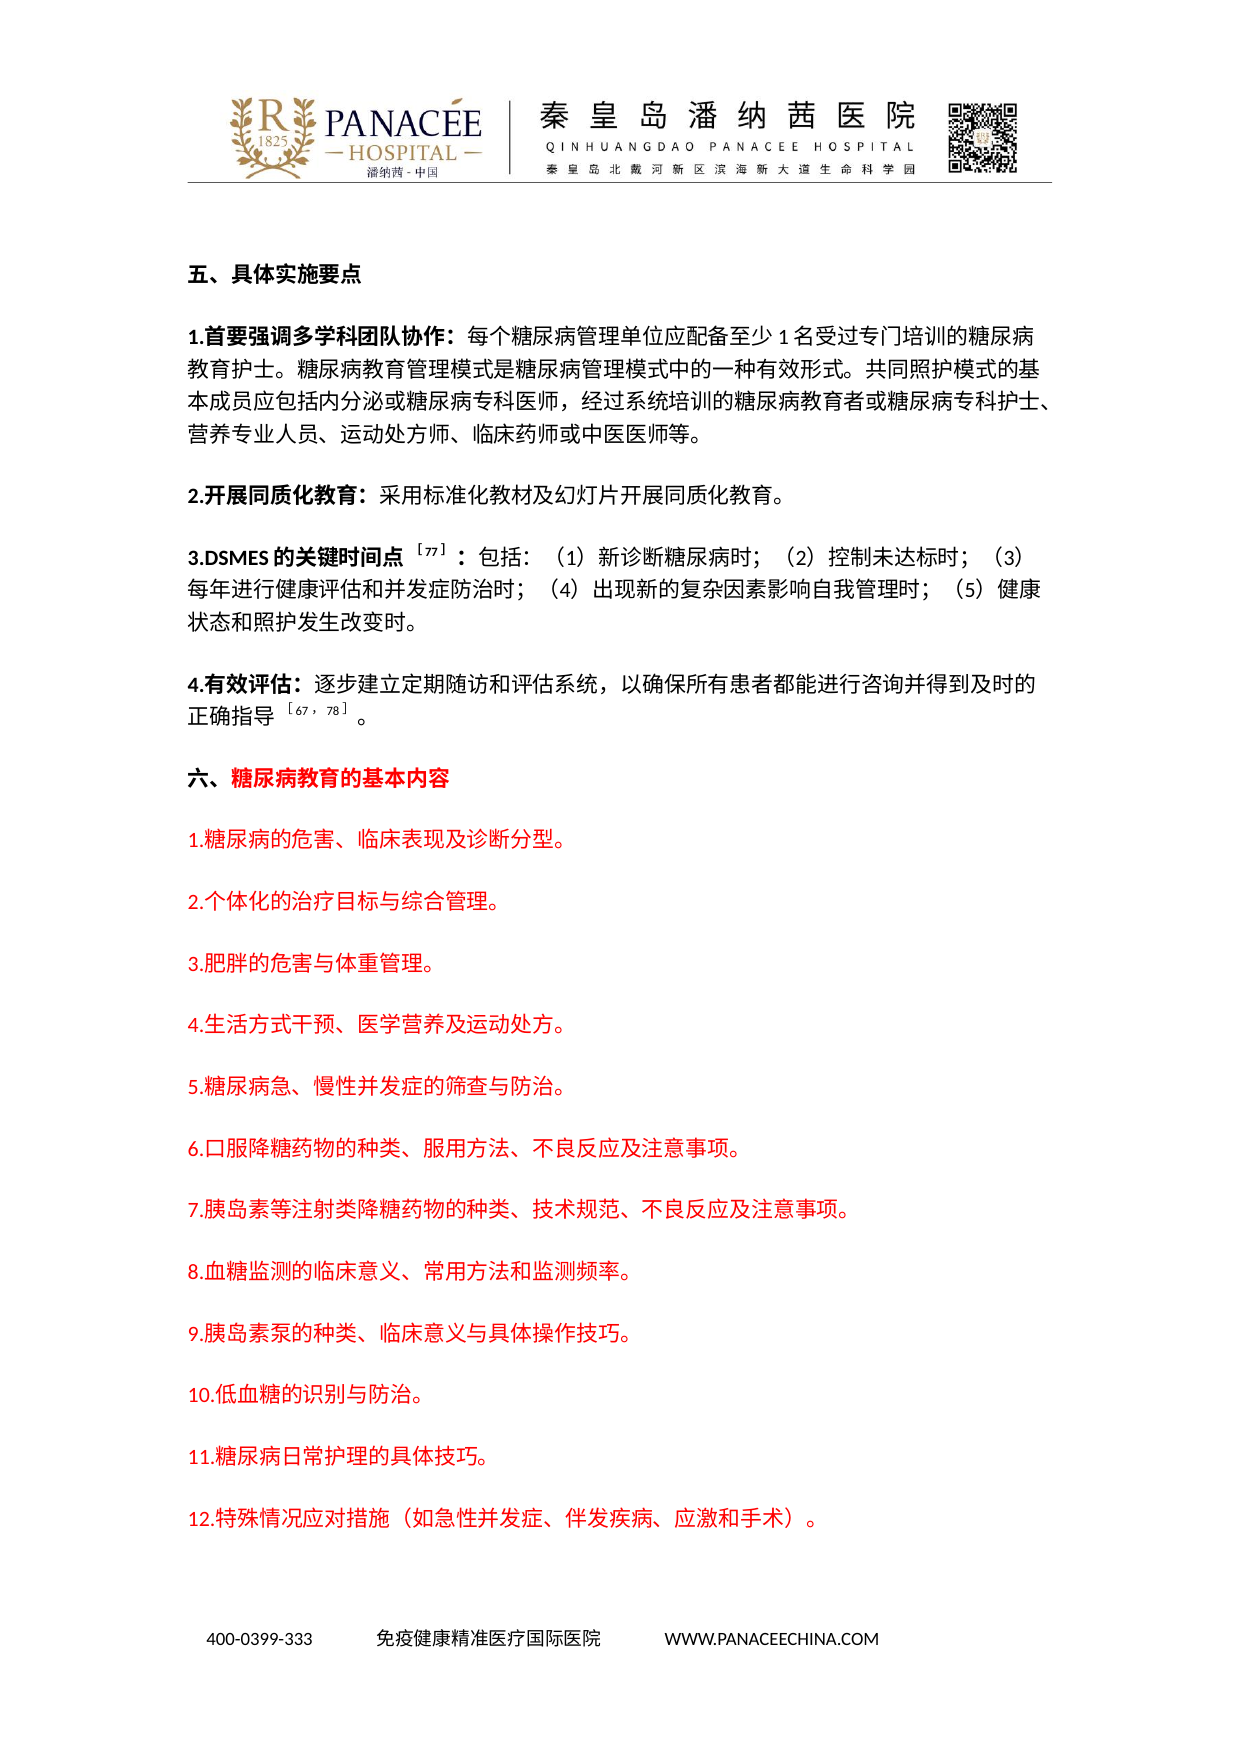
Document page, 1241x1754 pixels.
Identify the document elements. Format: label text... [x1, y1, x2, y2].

text 2.个体化的治疗目标与综合管理。 [187, 884, 1053, 916]
text 3.肥胖的危害与体重管理。 [187, 945, 1053, 978]
text 4.有效评估：逐步建立定期随访和评估系统，以确保所有患者都能进行咨询并得到及时的正确指导 ［ 67 ， 78 ］ 。 [187, 666, 1053, 731]
text 11.糖尿病日常护理的具体技巧。 [187, 1439, 1053, 1471]
text 4.生活方式干预、医学营养及运动处方。 [187, 1007, 1053, 1039]
text 5.糖尿病急、慢性并发症的筛查与防治。 [187, 1069, 1053, 1101]
text 6.口服降糖药物的种类、服用方法、不良反应及注意事项。 [187, 1130, 1053, 1163]
text 12.特殊情况应对措施（如急性并发症、伴发疾病、应激和手术）。 [187, 1500, 1053, 1533]
text 1.糖尿病的危害、临床表现及诊断分型。 [187, 822, 1053, 854]
text 8.血糖监测的临床意义、常用方法和监测频率。 [187, 1254, 1053, 1286]
text 10.低血糖的识别与防治。 [187, 1377, 1053, 1409]
text 2.开展同质化教育：采用标准化教材及幻灯片开展同质化教育。 [187, 478, 1053, 510]
text 3.DSMES的关键时间点 ［ 77 ］ ：包括：（1）新诊断糖尿病时；（2）控制未达标时；（3）每年进行健康评估和并发症防治时；（4）出现新的复杂因素影响自我管理时；（5）健康状态和照护发生改变时。 [187, 539, 1053, 637]
text 五、具体实施要点 [187, 257, 1053, 289]
picture [187, 90, 1053, 183]
text 7.胰岛素等注射类降糖药物的种类、技术规范、不良反应及注意事项。 [187, 1192, 1053, 1224]
text 1.首要强调多学科团队协作：每个糖尿病管理单位应配备至少1名受过专门培训的糖尿病教育护士。糖尿病教育管理模式是糖尿病管理模式中的一种有效形式。共同照护模式的基本成员应包括内分泌或糖尿病专科医师，经过系统培训的糖尿病教育者或糖尿病专科护士、营养专业人员、运动处方师、临床药师或中医医师等。 [187, 319, 1053, 449]
text 9.胰岛素泵的种类、临床意义与具体操作技巧。 [187, 1315, 1053, 1348]
text 六、糖尿病教育的基本内容 [187, 760, 1053, 793]
